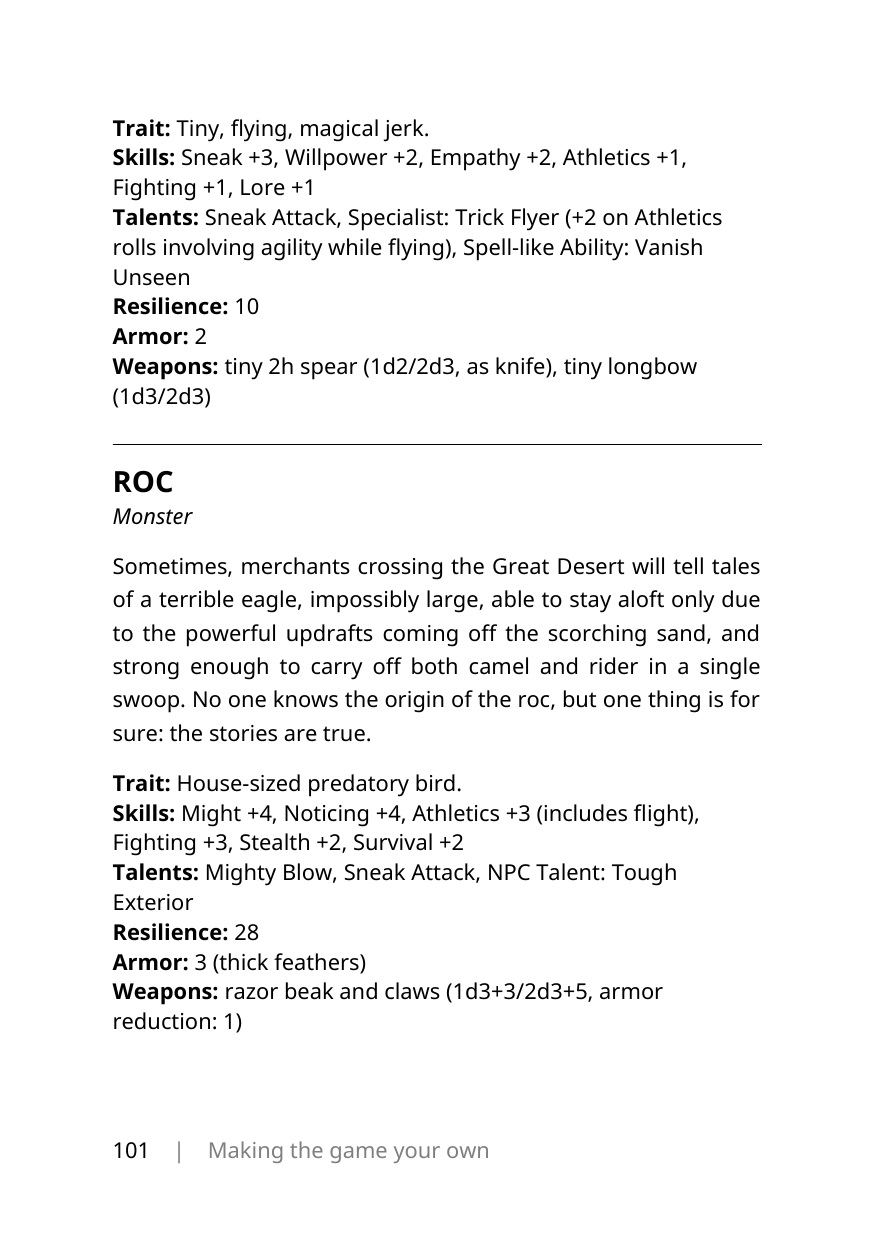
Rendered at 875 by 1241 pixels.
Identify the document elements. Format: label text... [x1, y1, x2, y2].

text Sometimes, merchants crossing the Great Desert will tell tales of a terrible eagle, impossibly large, able to stay aloft only due to the powerful updrafts coming off the scorching sand, and strong enough to carry off both camel and rider in a single swoop. No one knows the origin of the roc, but one thing is for sure: the stories are true. [112, 551, 762, 748]
text Resilience: 10 [112, 291, 762, 321]
text Armor: 2 [112, 321, 762, 351]
text Resilience: 28 [112, 917, 762, 947]
text Talents: Sneak Attack, Specialist: Trick Flyer (+2 on Athletics rolls involving agility while flying), Spell-like Ability: Vanish Unseen [112, 202, 762, 291]
text Weapons: tiny 2h spear (1d2/2d3, as knife), tiny longbow (1d3/2d3) [112, 351, 762, 410]
text Talents: Mighty Blow, Sneak Attack, NPC Talent: Tough Exterior [112, 857, 762, 917]
text Monster [112, 501, 762, 531]
text Roc [112, 445, 762, 501]
text Skills: Might +4, Noticing +4, Athletics +3 (includes flight), Fighting +3, Stealth +2, Survival +2 [112, 798, 762, 857]
text Trait: House-sized predatory bird. [112, 768, 762, 798]
text Trait: Tiny, flying, magical jerk. [112, 112, 762, 142]
text Skills: Sneak +3, Willpower +2, Empathy +2, Athletics +1, Fighting +1, Lore +1 [112, 142, 762, 202]
text Weapons: razor beak and claws (1d3+3/2d3+5, armor reduction: 1) [112, 976, 762, 1036]
text Armor: 3 (thick feathers) [112, 947, 762, 976]
